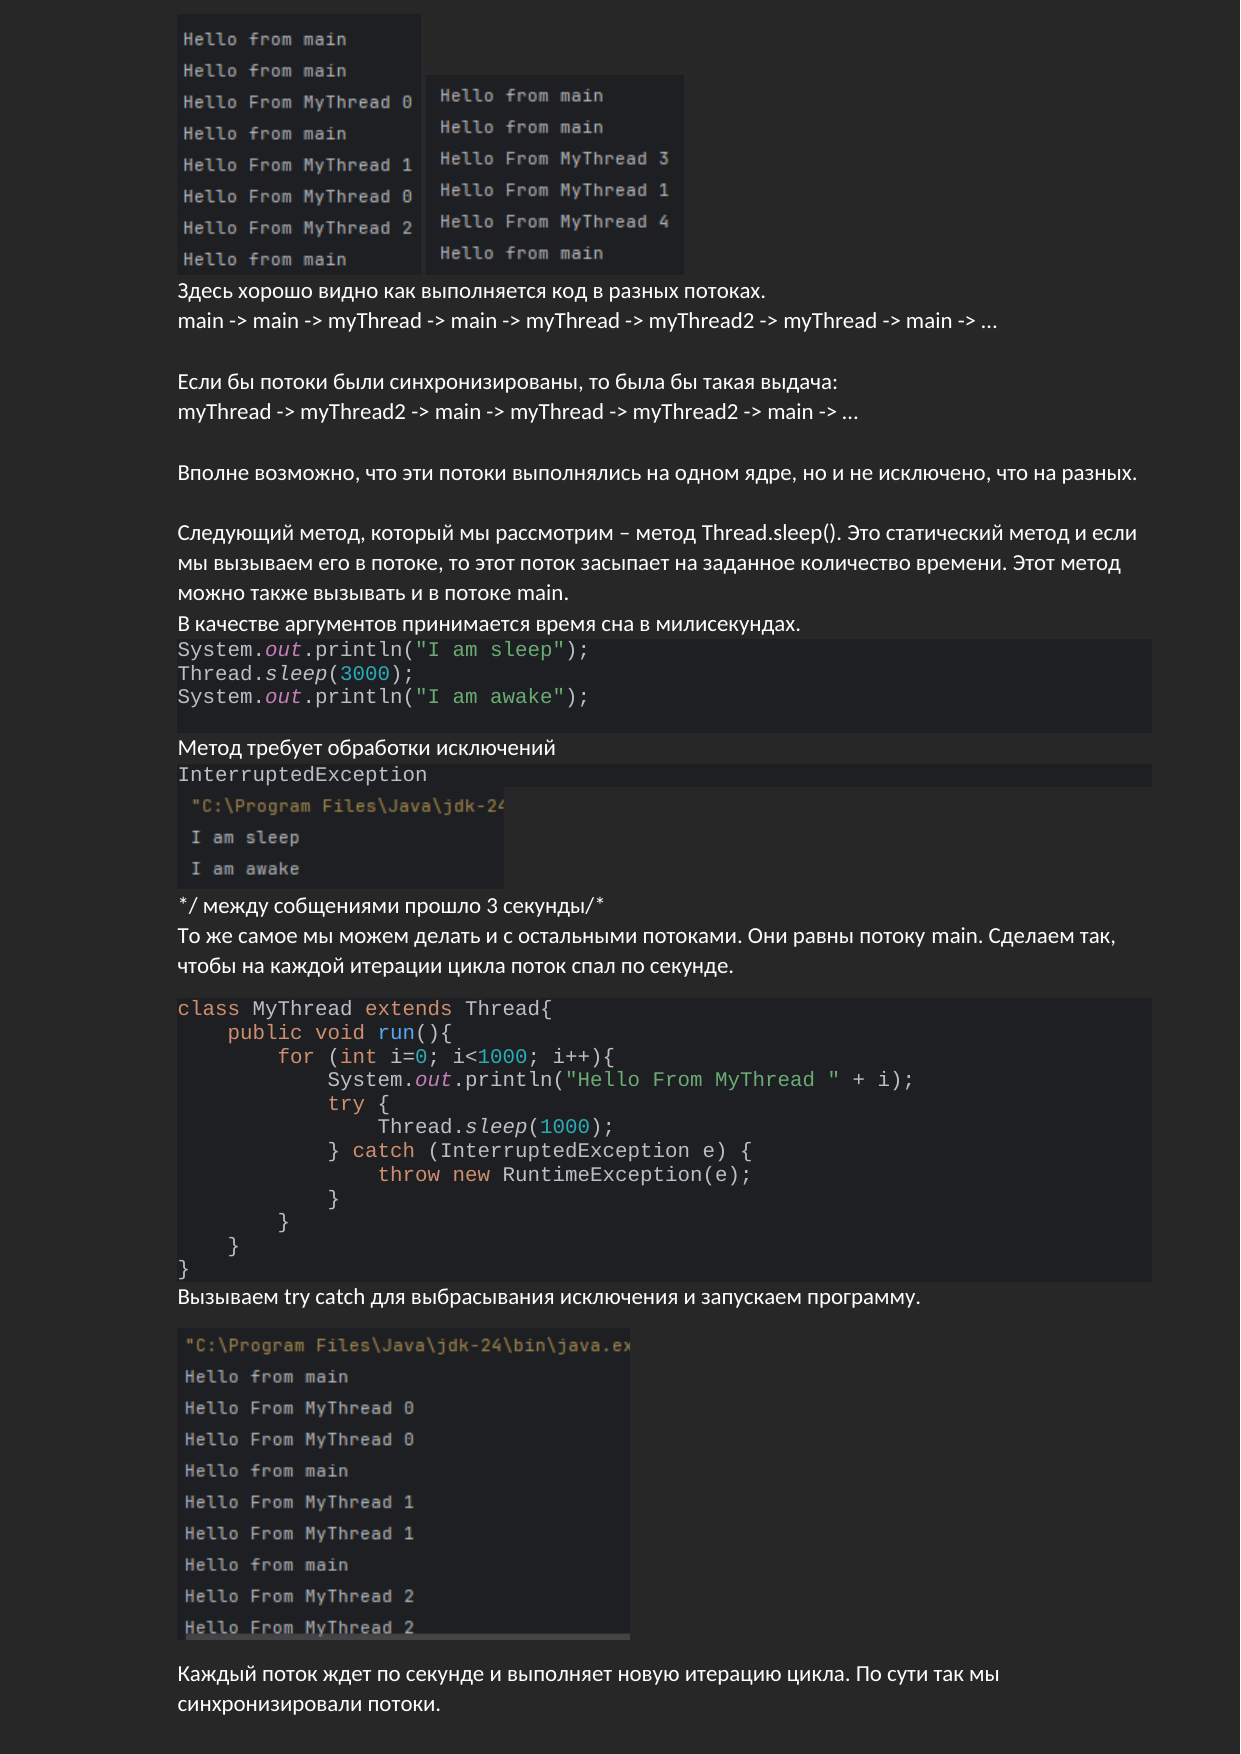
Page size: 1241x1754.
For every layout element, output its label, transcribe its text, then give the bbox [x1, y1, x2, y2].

picture [177, 1328, 631, 1640]
text То же самое мы можем делать и с остальными потоками. Они равны потоку main. Сделаем так, чтобы на каждой итерации цикла поток спал по секунде. [177, 921, 1152, 979]
text */ между собщениями прошло 3 секунды/* [177, 891, 1152, 919]
picture [426, 75, 684, 275]
text Если бы потоки были синхронизированы, то была бы такая выдача: [177, 367, 1152, 395]
picture [177, 787, 504, 889]
text Вызываем try catch для выбрасывания исключения и запускаем программу. [177, 1282, 1152, 1310]
text Метод требует обработки исключений [177, 733, 1152, 761]
text main -> main -> myThread -> main -> myThread -> myThread2 -> myThread -> main -> … [177, 307, 1152, 334]
text Вполне возможно, что эти потоки выполнялись на одном ядре, но и не исключено, что на разных. [177, 458, 1152, 486]
picture [177, 14, 421, 275]
text Каждый поток ждет по секунде и выполняет новую итерацию цикла. По сути так мы синхронизировали потоки. [177, 1659, 1152, 1717]
text В качестве аргументов принимается время сна в милисекундах. [177, 609, 1152, 637]
text Здесь хорошо видно как выполняется код в разных потоках. [177, 276, 1152, 304]
text class MyThread extends Thread{ public void run(){ for (int i=0; i<1000; i++){ System.out.println("Hello From MyThread " + i); try { Thread.sleep(1000); } catch (InterruptedException e) { throw new RuntimeException(e); } } } } [177, 998, 1152, 1282]
text System.out.println("I am sleep"); Thread.sleep(3000); System.out.println("I am awake"); [177, 639, 1152, 710]
text Следующий метод, который мы рассмотрим – метод Thread.sleep(). Это статический метод и если мы вызываем его в потоке, то этот поток засыпает на заданное количество времени. Этот метод можно также вызывать и в потоке main. [177, 518, 1152, 606]
text myThread -> myThread2 -> main -> myThread -> myThread2 -> main -> … [177, 397, 1152, 425]
text InterruptedException [177, 764, 1152, 787]
